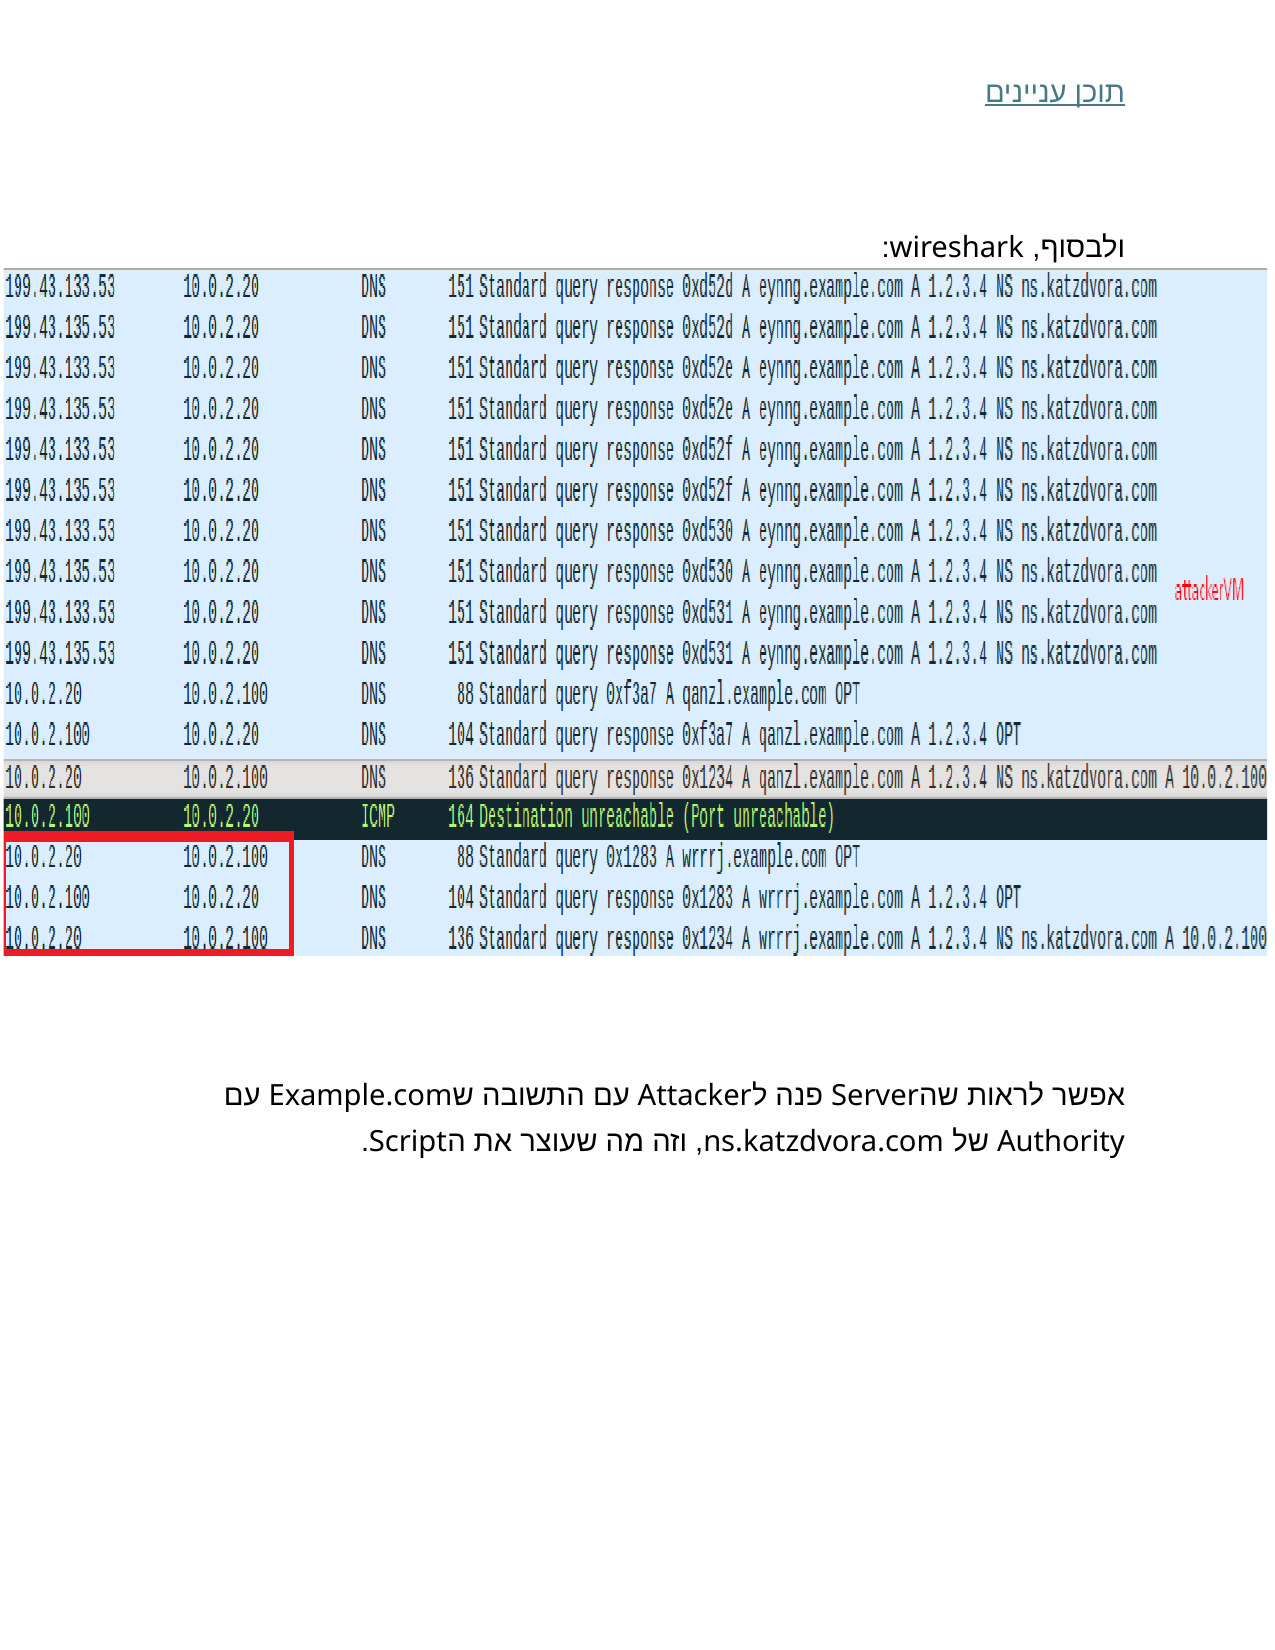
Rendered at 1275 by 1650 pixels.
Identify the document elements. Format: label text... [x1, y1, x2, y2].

text ולבסוף, wireshark: [150, 227, 1125, 305]
picture [3, 268, 1268, 956]
text אפשר לראות שהServer פנה לAttacker עם התשובה שExample.com עם Authority של ns.katzdvora.com, וזה מה שעוצר את הScript. [150, 1075, 1125, 1160]
